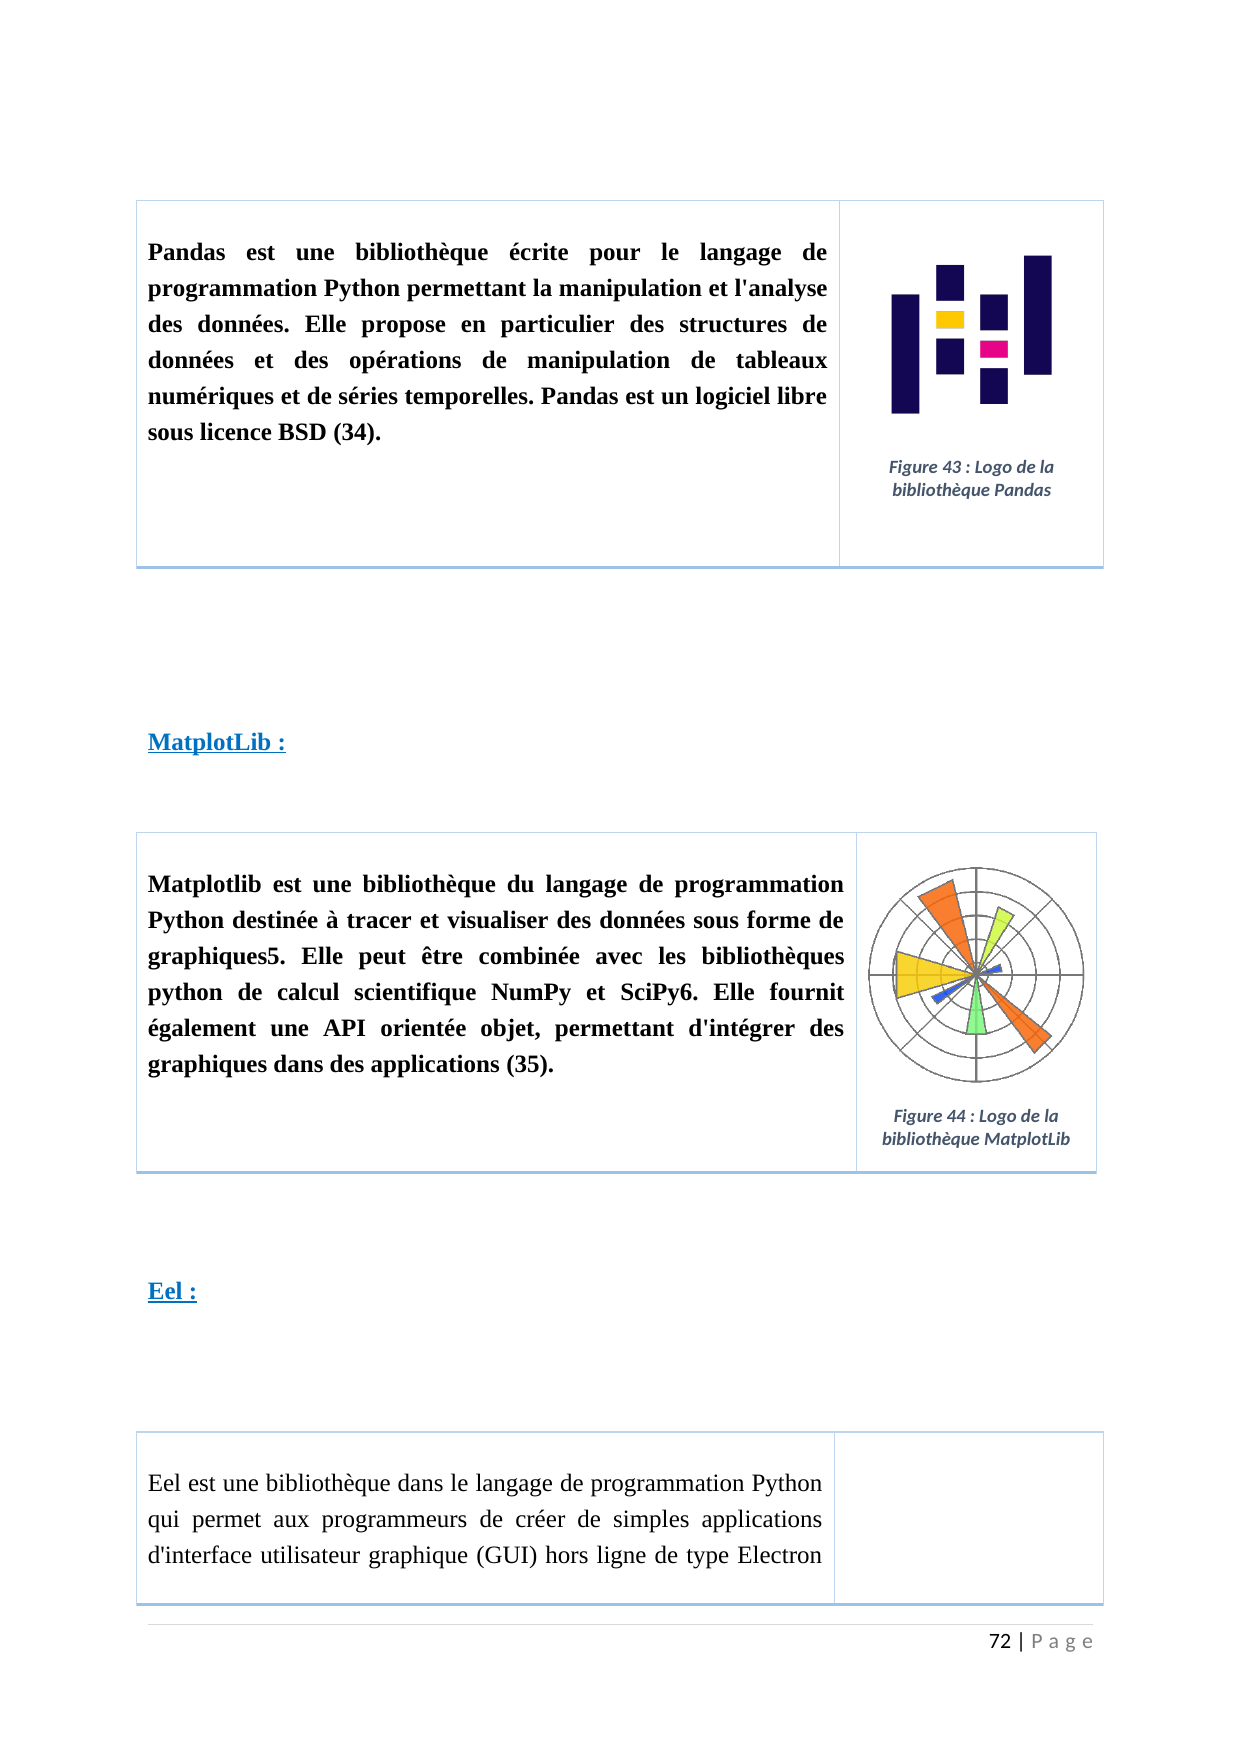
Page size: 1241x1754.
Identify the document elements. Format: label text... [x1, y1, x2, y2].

table_header Pandas est une bibliothèque écrite pour le langage de programmation Python permettant la manipulation et l'analyse des données. Elle propose en particulier des structures de données et des opérations de manipulation de tableaux numériques et de séries temporelles. Pandas est un logiciel libre sous licence BSD . [137, 201, 839, 566]
table_header Matplotlib est une bibliothèque du langage de programmation Python destinée à tracer et visualiser des données sous forme de graphiques5. Elle peut être combinée avec les bibliothèques python de calcul scientifique NumPy et SciPy6. Elle fournit également une API orientée objet, permettant d'intégrer des graphiques dans des applications . [137, 833, 856, 1171]
picture [850, 234, 1093, 435]
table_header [835, 1433, 1103, 1603]
text MatplotLib : [148, 727, 1093, 756]
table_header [137, 1433, 834, 1603]
text Eel : [148, 1276, 1093, 1305]
picture [867, 866, 1085, 1083]
